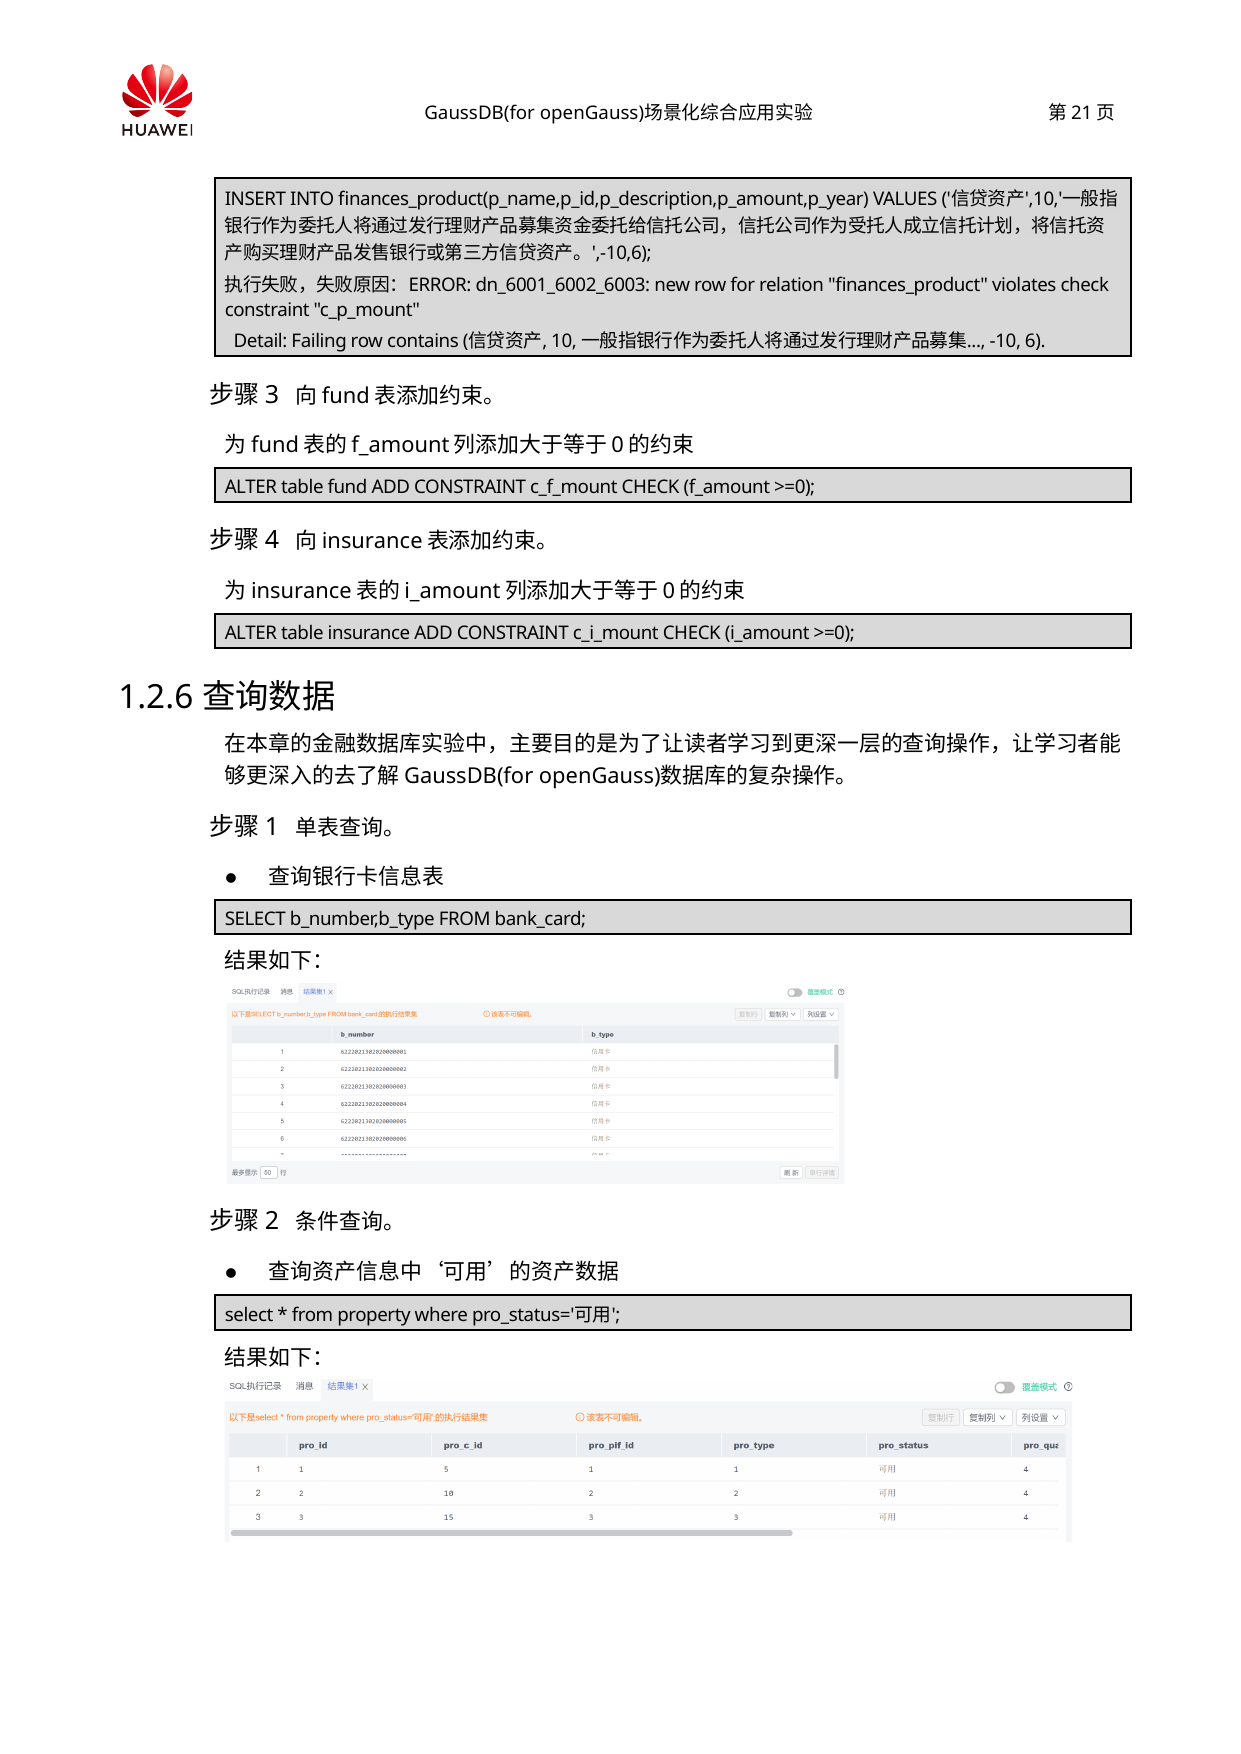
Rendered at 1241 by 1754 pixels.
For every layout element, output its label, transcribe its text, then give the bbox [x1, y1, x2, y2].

text ALTER table fund ADD CONSTRAINT c_f_mount CHECK (f_amount >=0); [216, 469, 1130, 501]
text ALTER table insurance ADD CONSTRAINT c_i_mount CHECK (i_amount >=0); [216, 615, 1130, 647]
text select * from property where pro_status='可用'; [216, 1296, 1130, 1329]
list 查询资产信息中‘可用’的资产数据 [224, 1254, 1122, 1285]
text 结果如下： [224, 1339, 1122, 1371]
text 结果如下： [224, 943, 1122, 975]
list 查询银行卡信息表 [224, 859, 1122, 891]
text 条件查询。 [279, 1201, 1122, 1237]
picture [224, 983, 847, 1184]
text 为fund表的f_amount列添加大于等于0的约束 [224, 427, 1122, 459]
text 在本章的金融数据库实验中，主要目的是为了让读者学习到更深一层的查询操作，让学习者能够更深入的去了解GaussDB(for openGauss)数据库的复杂操作。 [224, 726, 1122, 790]
subtitle 查询数据 [118, 669, 1122, 718]
text 执行失败，失败原因：ERROR: dn_6001_6002_6003: new row for relation "finances_product" violates check constraint "c_p_mount" [216, 263, 1130, 320]
text Detail: Failing row contains (信贷资产, 10, 一般指银行作为委托人将通过发行理财产品募集..., -10, 6). [216, 320, 1130, 355]
text 向insurance表添加约束。 [279, 520, 1122, 556]
picture [224, 1379, 1073, 1542]
picture [122, 64, 193, 136]
text 向fund表添加约束。 [279, 374, 1122, 410]
text INSERT INTO finances_product(p_name,p_id,p_description,p_amount,p_year) VALUES ('信贷资产',10,'一般指银行作为委托人将通过发行理财产品募集资金委托给信托公司，信托公司作为受托人成立信托计划，将信托资产购买理财产品发售银行或第三方信贷资产。',-10,6); [216, 179, 1130, 263]
text SELECT b_number,b_type FROM bank_card; [216, 901, 1130, 933]
text 为insurance表的i_amount列添加大于等于0的约束 [224, 573, 1122, 604]
text 单表查询。 [279, 806, 1122, 843]
